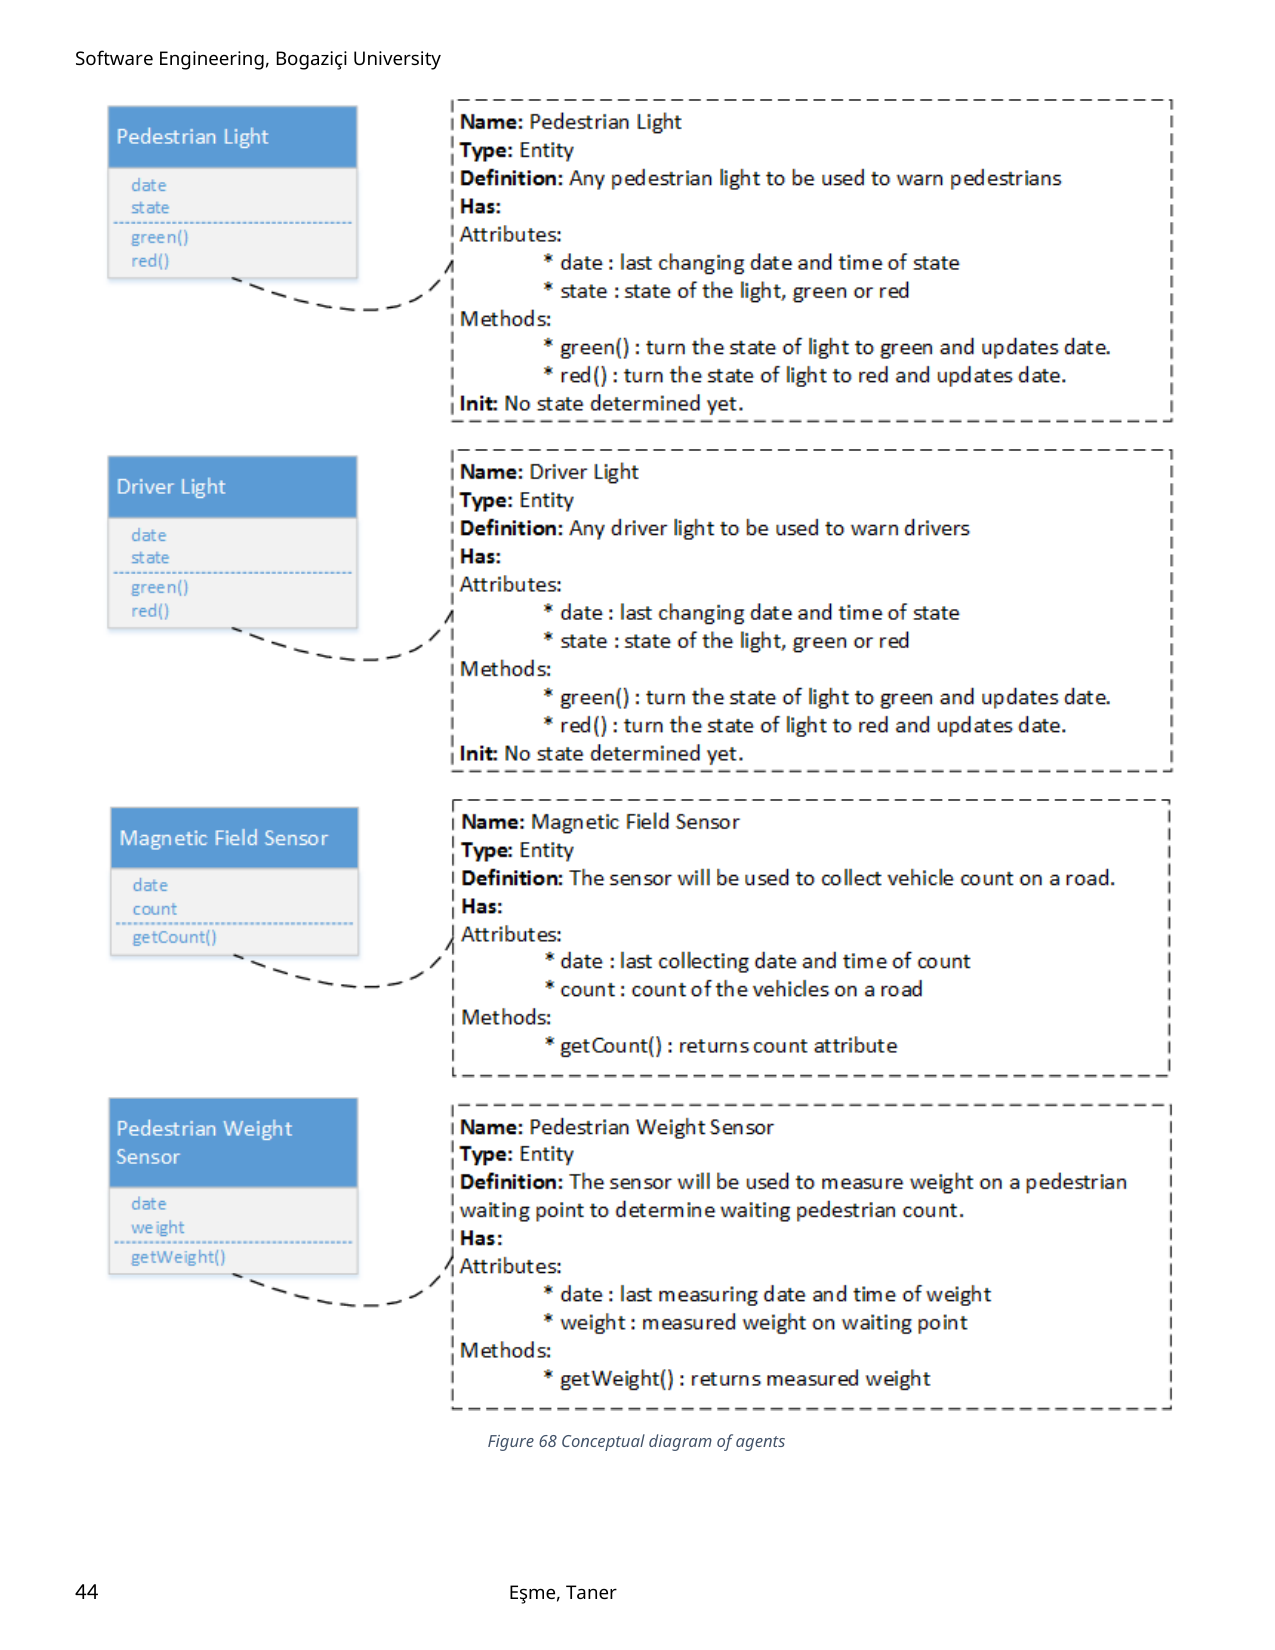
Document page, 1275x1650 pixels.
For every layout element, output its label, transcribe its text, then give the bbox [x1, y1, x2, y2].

text Figure 68 Conceptual diagram of agents [75, 1430, 1200, 1452]
picture [97, 1096, 1178, 1411]
picture [97, 448, 1178, 780]
picture [97, 98, 1178, 430]
picture [97, 798, 1178, 1078]
